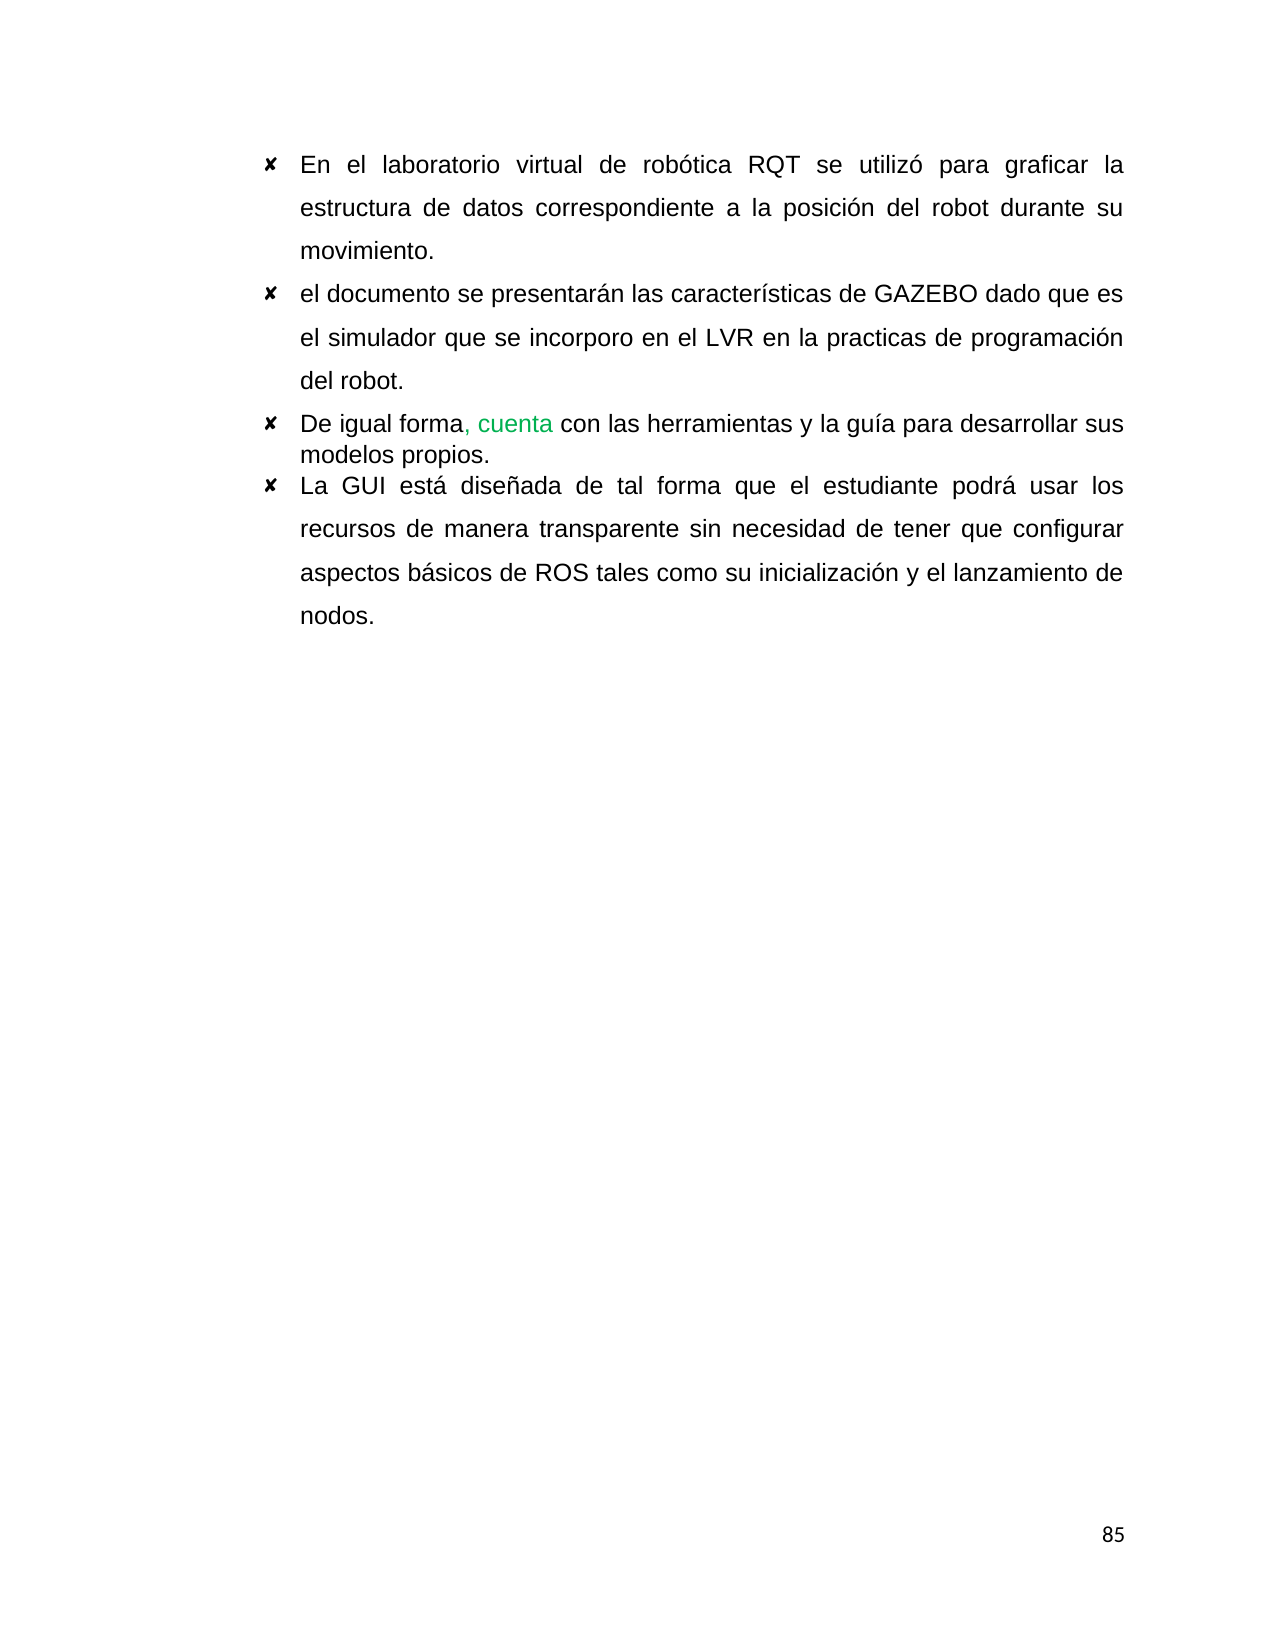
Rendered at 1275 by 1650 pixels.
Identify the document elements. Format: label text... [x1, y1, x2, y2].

list En el laboratorio virtual de robótica RQT se utilizó para graficar la estructura de datos correspondiente a la posición del robot durante su movimiento. [262, 150, 1125, 265]
list el documento se presentarán las características de GAZEBO dado que es el simulador que se incorporo en el LVR en la practicas de programación del robot. [262, 279, 1125, 394]
list La GUI está diseñada de tal forma que el estudiante podrá usar los recursos de manera transparente sin necesidad de tener que configurar aspectos básicos de ROS tales como su inicialización y el lanzamiento de nodos. [262, 471, 1125, 629]
list De igual forma, cuenta con las herramientas y la guía para desarrollar sus modelos propios. [262, 409, 1125, 469]
